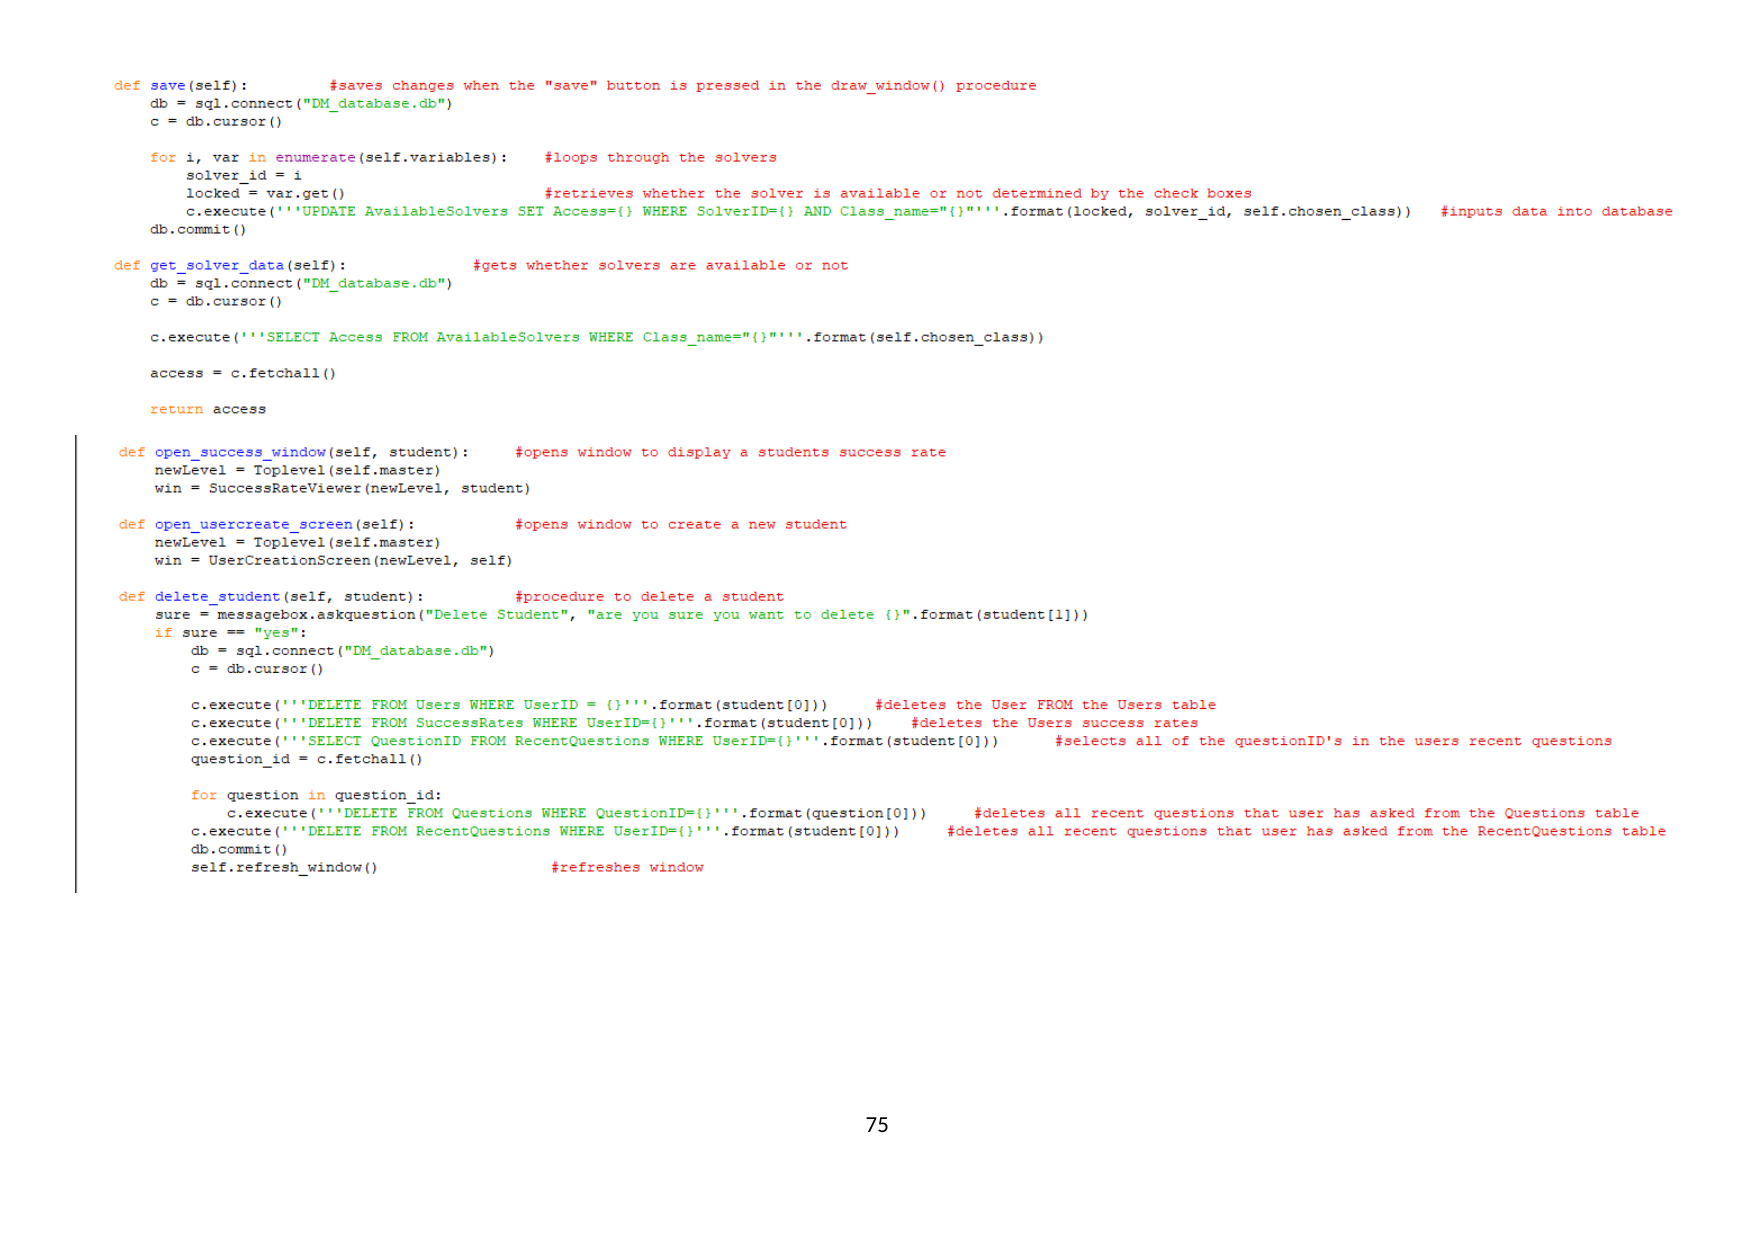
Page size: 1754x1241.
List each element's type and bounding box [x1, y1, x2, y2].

picture [75, 75, 1679, 428]
picture [75, 435, 1679, 893]
